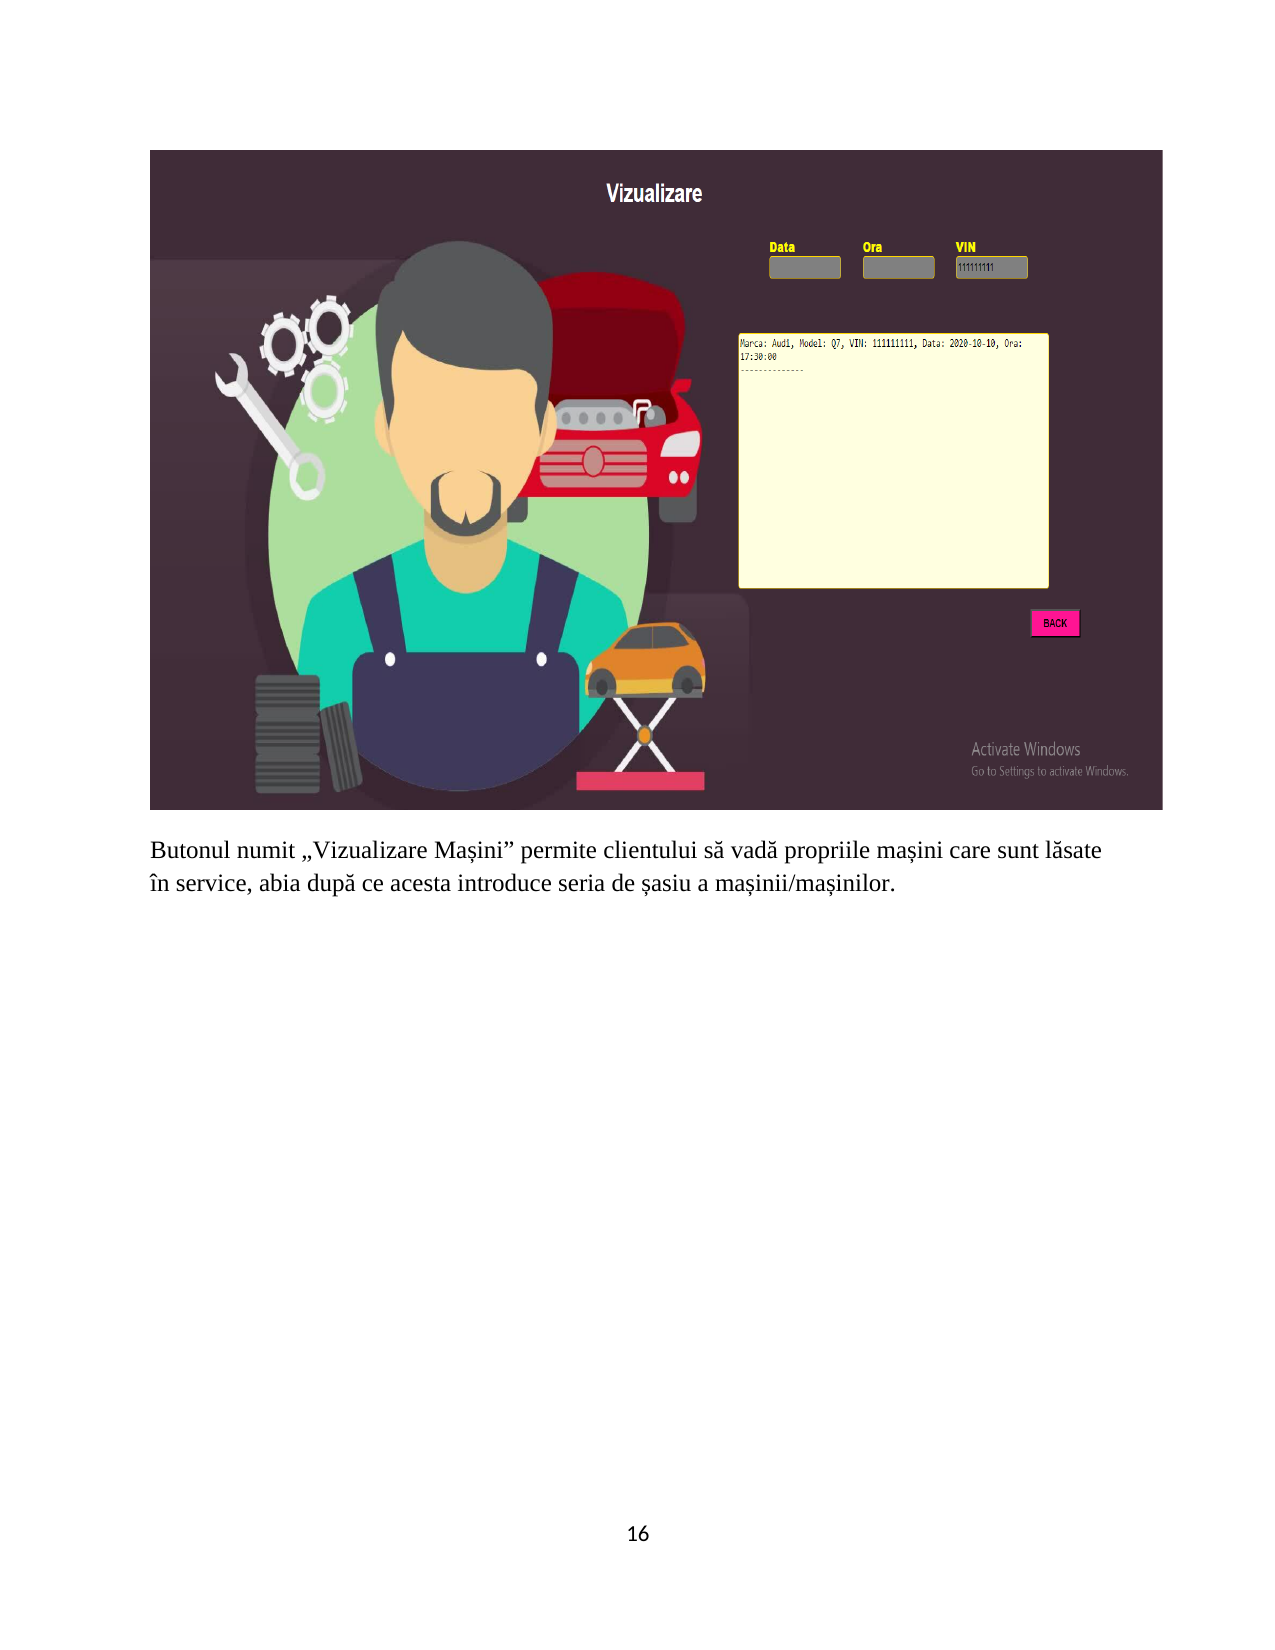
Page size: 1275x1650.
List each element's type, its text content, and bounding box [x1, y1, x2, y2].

text Butonul numit „Vizualizare Mașini” permite clientului să vadă propriile mașini care sunt lăsate în service, abia după ce acesta introduce seria de șasiu a mașinii/mașinilor. [150, 835, 1125, 897]
picture [150, 150, 1163, 810]
